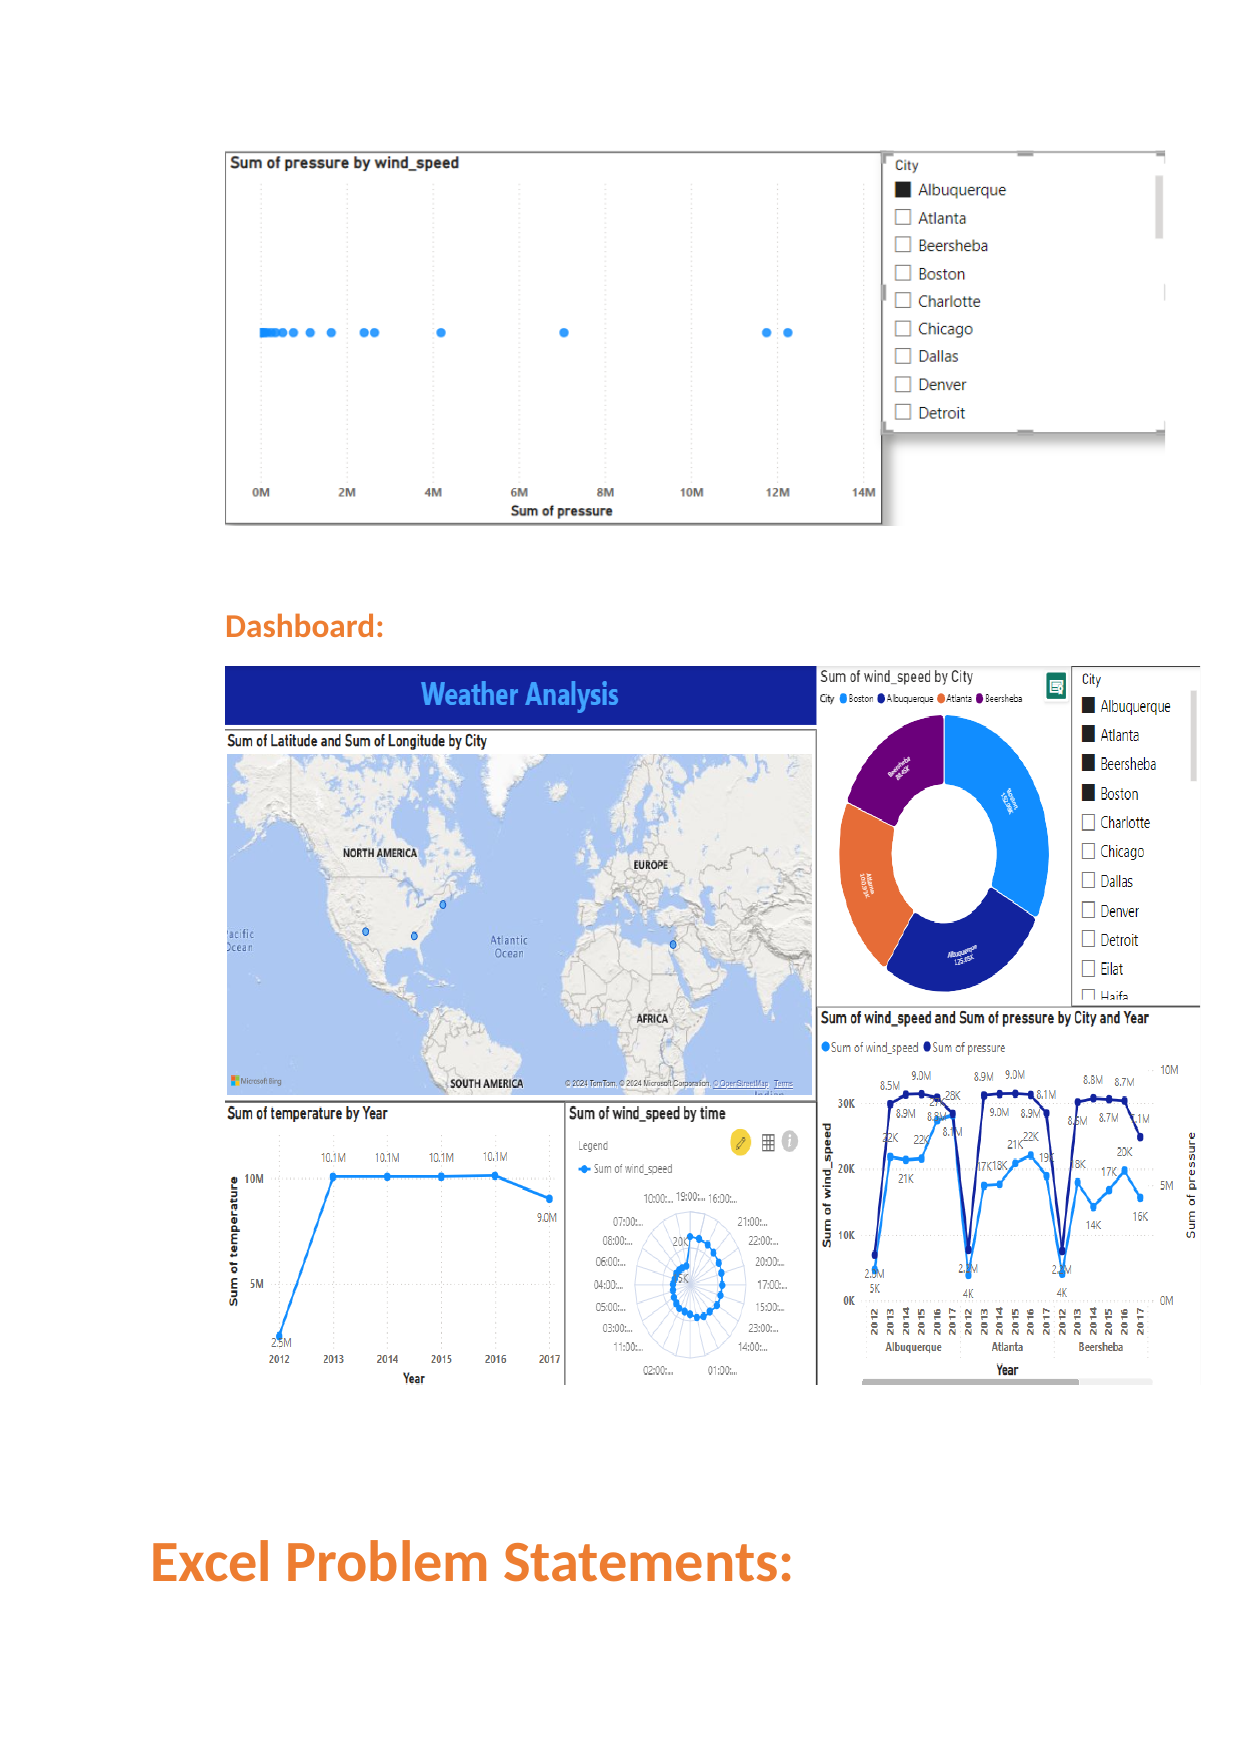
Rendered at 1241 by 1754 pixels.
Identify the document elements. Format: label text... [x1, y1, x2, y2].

picture [225, 150, 1166, 526]
picture [225, 666, 1201, 1385]
text Excel Problem Statements: [150, 1525, 1090, 1596]
text Dashboard: [225, 606, 1090, 646]
